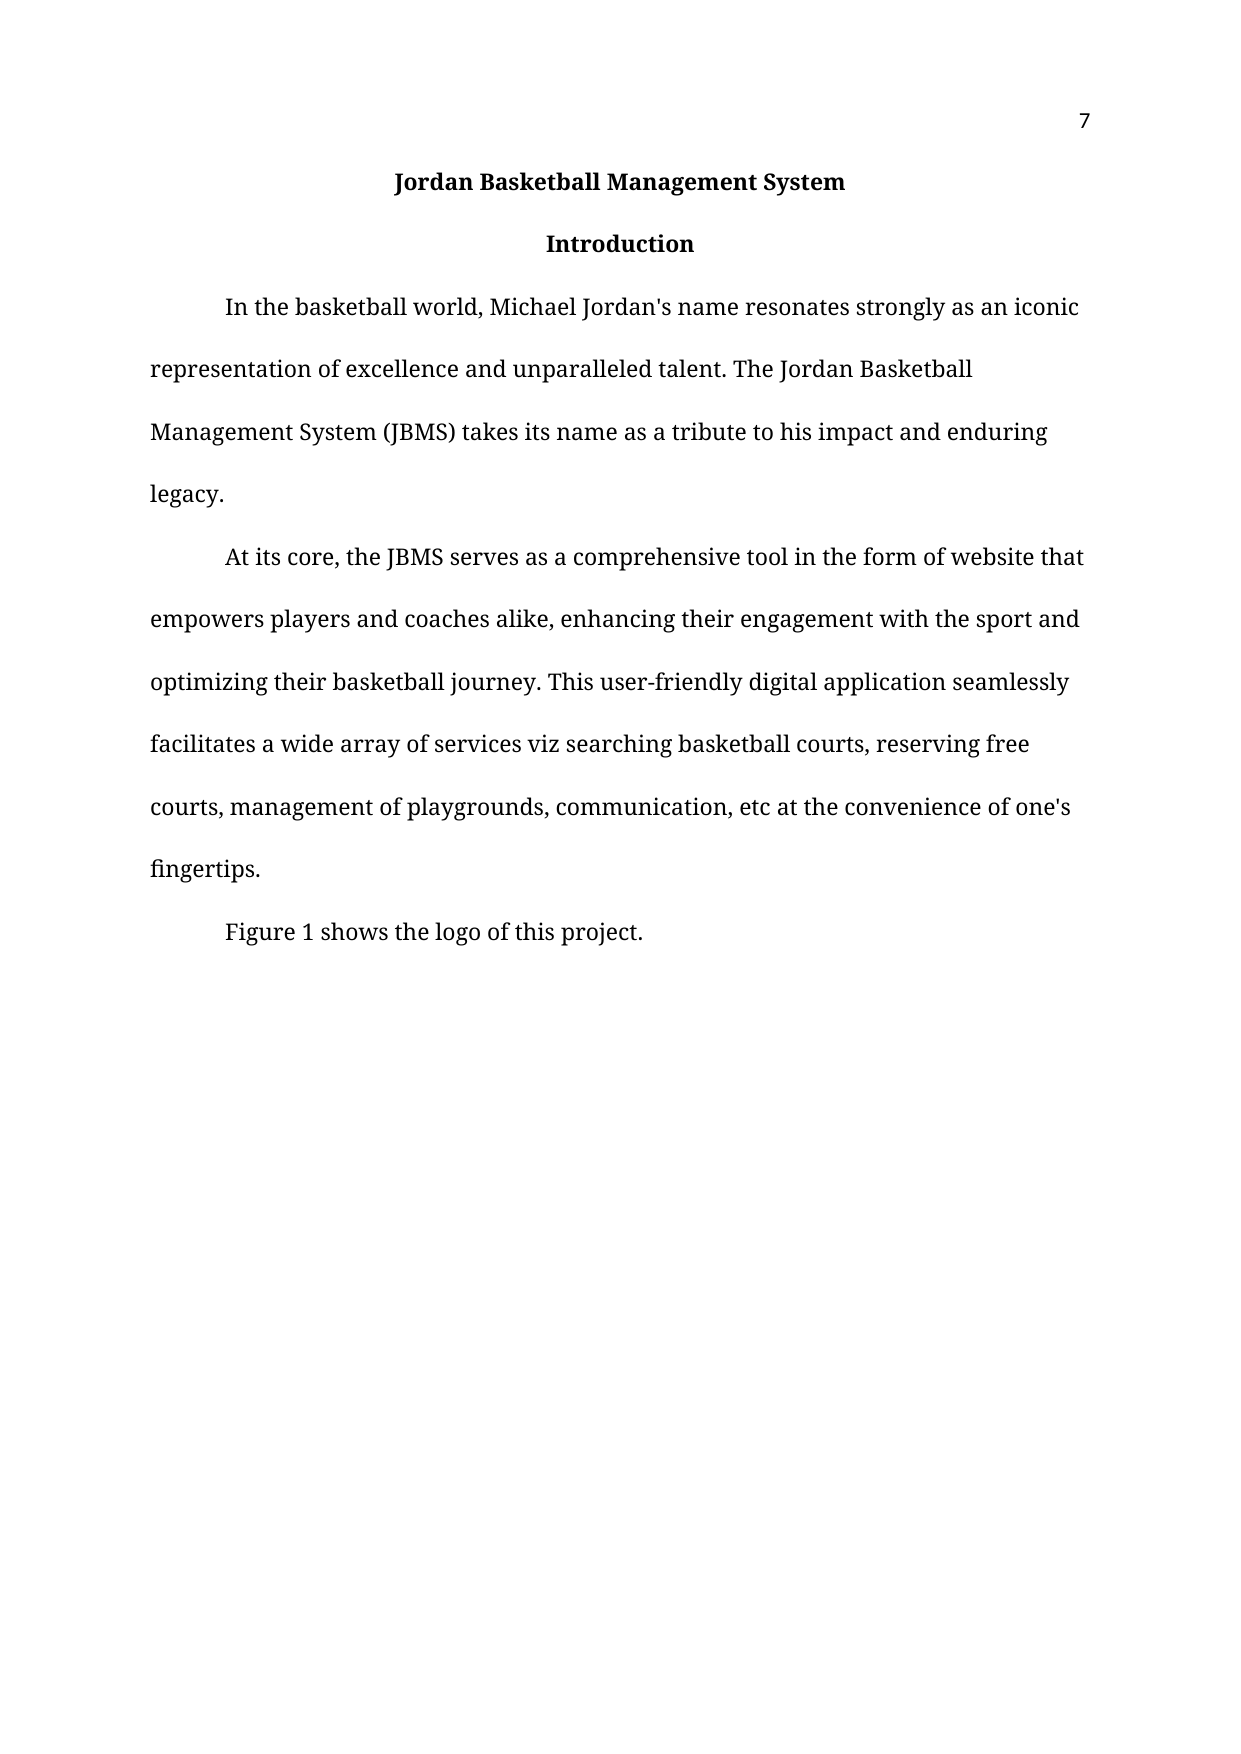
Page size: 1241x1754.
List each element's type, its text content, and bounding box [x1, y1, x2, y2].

text In the basketball world, Michael Jordan's name resonates strongly as an iconic representation of excellence and unparalleled talent. The Jordan Basketball Management System (JBMS) takes its name as a tribute to his impact and enduring legacy. [150, 291, 1090, 509]
text At its core, the JBMS serves as a comprehensive tool in the form of website that empowers players and coaches alike, enhancing their engagement with the sport and optimizing their basketball journey. This user-friendly digital application seamlessly facilitates a wide array of services viz searching basketball courts, reserving free courts, management of playgrounds, communication, etc at the convenience of one's fingertips. [150, 541, 1090, 884]
text Figure 1 shows the logo of this project. [150, 916, 1090, 947]
subtitle Jordan Basketball Management System [150, 166, 1090, 197]
subtitle Introduction [150, 228, 1090, 259]
